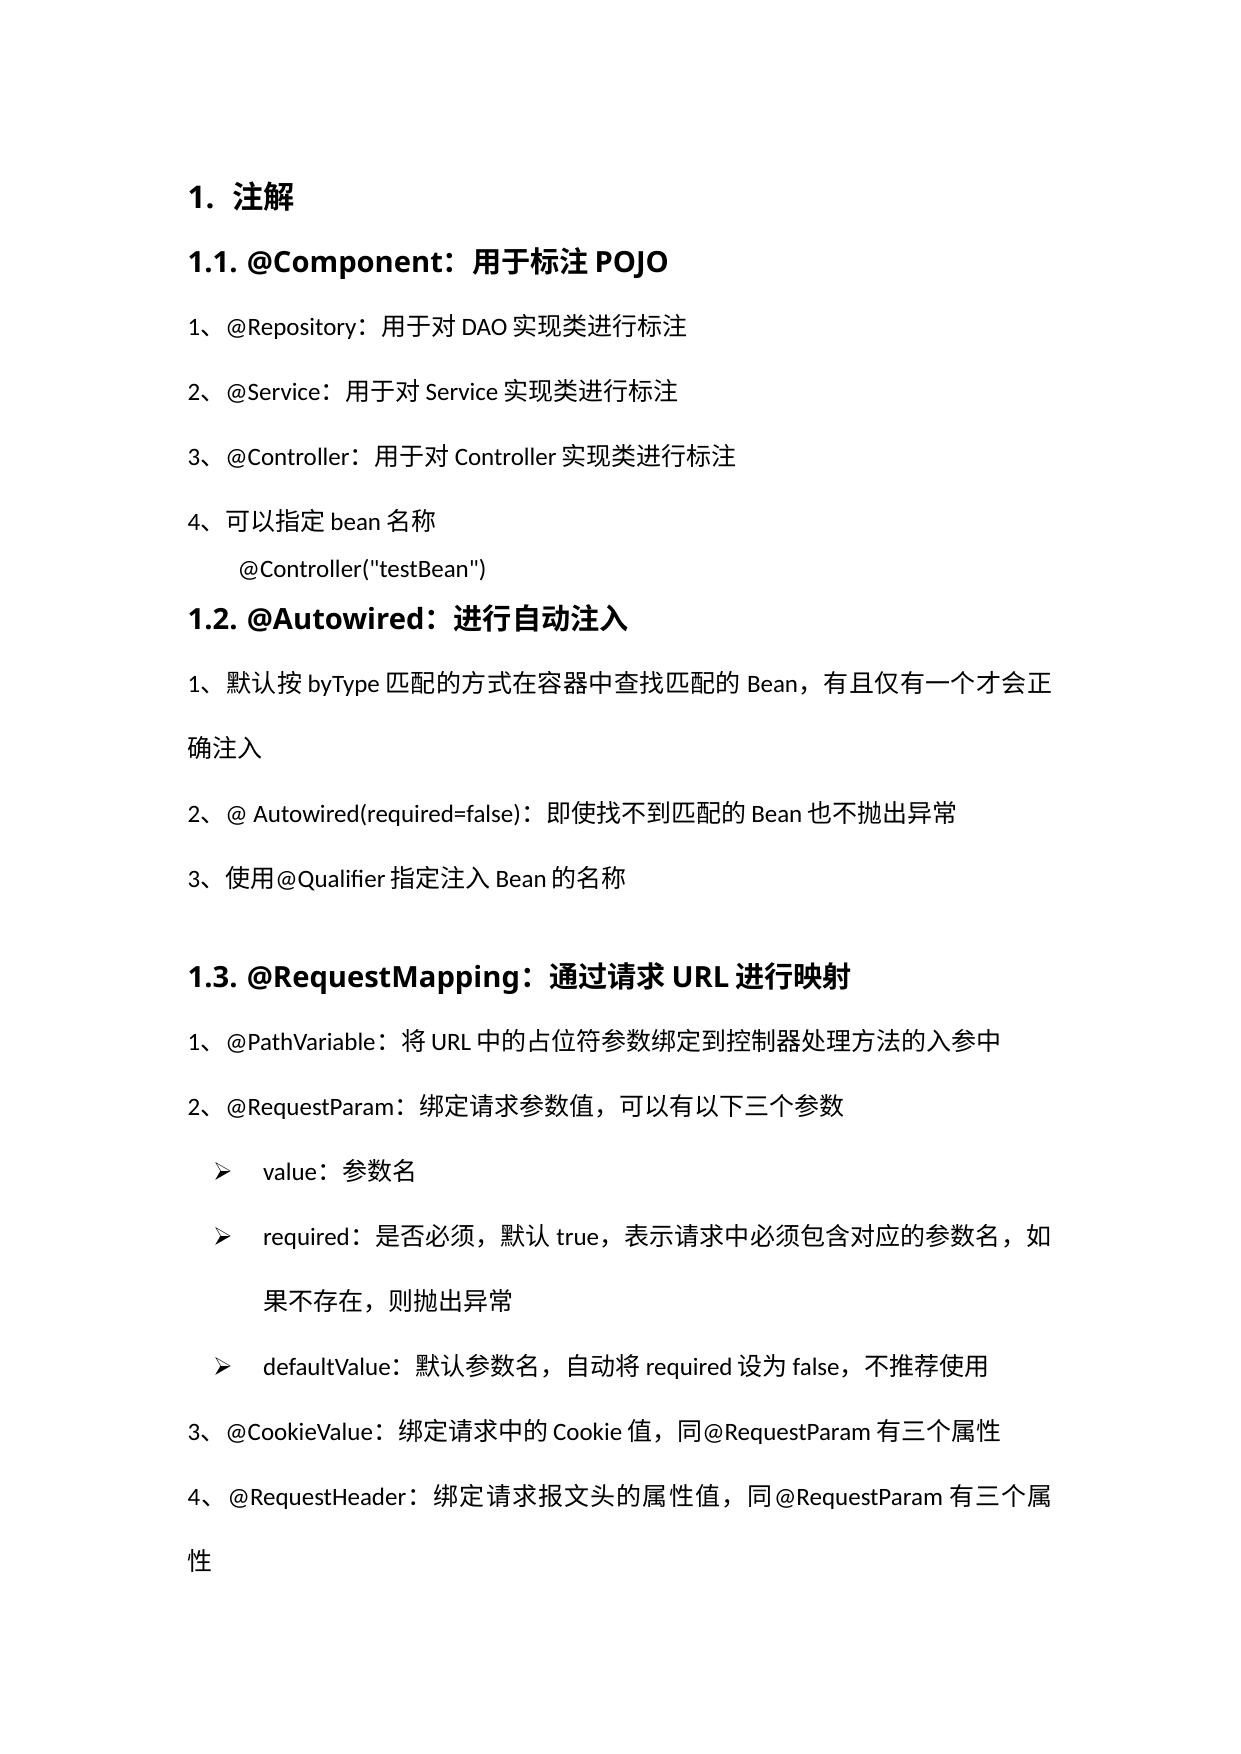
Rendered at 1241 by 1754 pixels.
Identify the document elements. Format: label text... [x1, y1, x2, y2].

subtitle @Autowired：进行自动注入 [187, 584, 1053, 649]
text 1、@Repository：用于对DAO实现类进行标注 [187, 292, 1053, 357]
text 2、@Service：用于对Service实现类进行标注 [187, 357, 1053, 422]
subtitle @RequestMapping：通过请求URL进行映射 [187, 942, 1053, 1007]
list required：是否必须，默认true，表示请求中必须包含对应的参数名，如果不存在，则抛出异常 [213, 1202, 1053, 1332]
list defaultValue：默认参数名，自动将required设为false，不推荐使用 [213, 1332, 1053, 1397]
list value：参数名 [213, 1137, 1053, 1202]
text 3、使用@Qualifier指定注入Bean的名称 [187, 844, 1053, 909]
subtitle @Component：用于标注POJO [187, 227, 1053, 292]
text 2、@RequestParam：绑定请求参数值，可以有以下三个参数 [187, 1072, 1053, 1137]
text 1、@PathVariable：将URL中的占位符参数绑定到控制器处理方法的入参中 [187, 1007, 1053, 1072]
text 1、默认按byType匹配的方式在容器中查找匹配的Bean，有且仅有一个才会正确注入 [187, 649, 1053, 779]
text @Controller("testBean") [237, 552, 1053, 584]
text 4、@RequestHeader：绑定请求报文头的属性值，同@RequestParam有三个属性 [187, 1462, 1053, 1592]
text 3、@Controller：用于对Controller实现类进行标注 [187, 422, 1053, 487]
subtitle 注解 [187, 162, 1053, 227]
text 4、可以指定bean名称 [187, 487, 1053, 552]
text 3、@CookieValue：绑定请求中的Cookie值，同@RequestParam有三个属性 [187, 1397, 1053, 1462]
text 2、@ Autowired(required=false)：即使找不到匹配的Bean也不抛出异常 [187, 779, 1053, 844]
